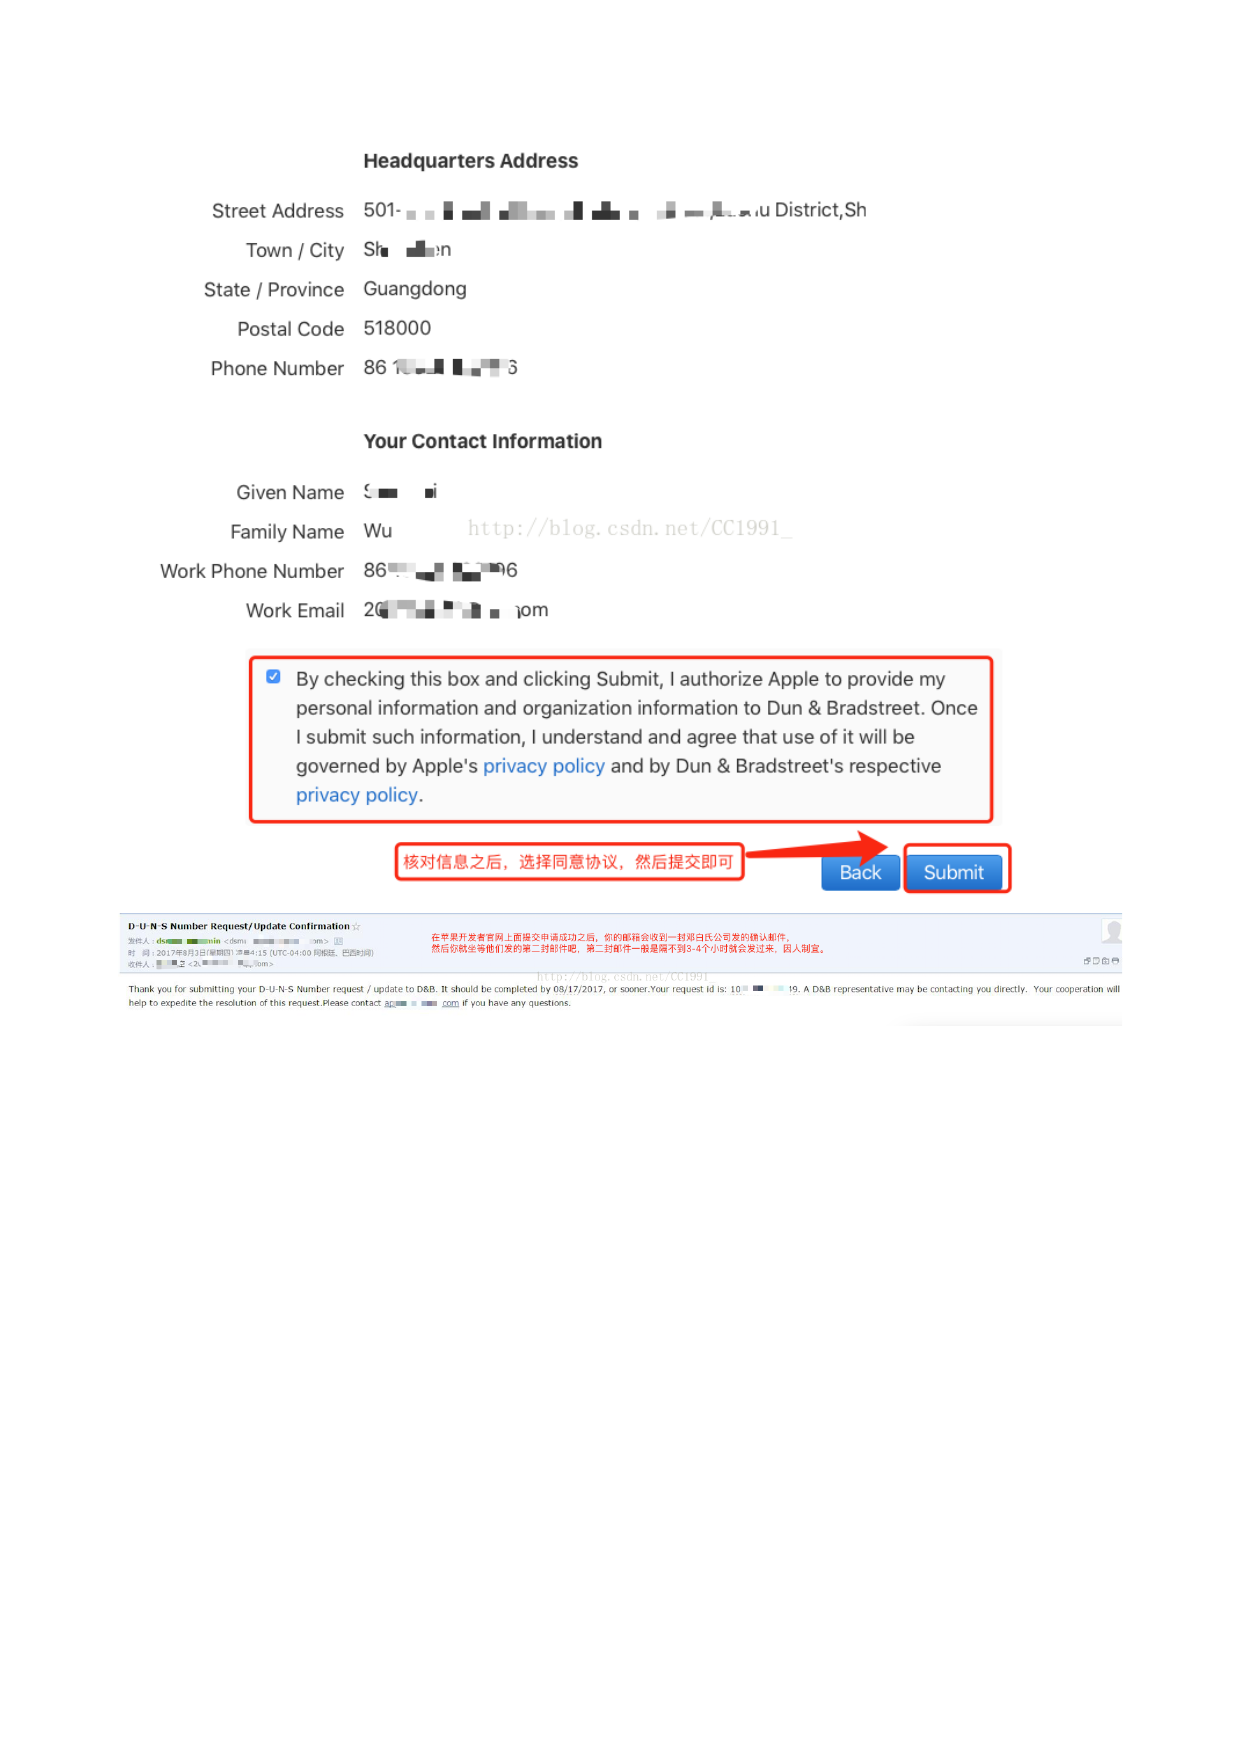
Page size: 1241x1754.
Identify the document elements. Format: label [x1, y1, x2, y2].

picture [118, 118, 1123, 1026]
